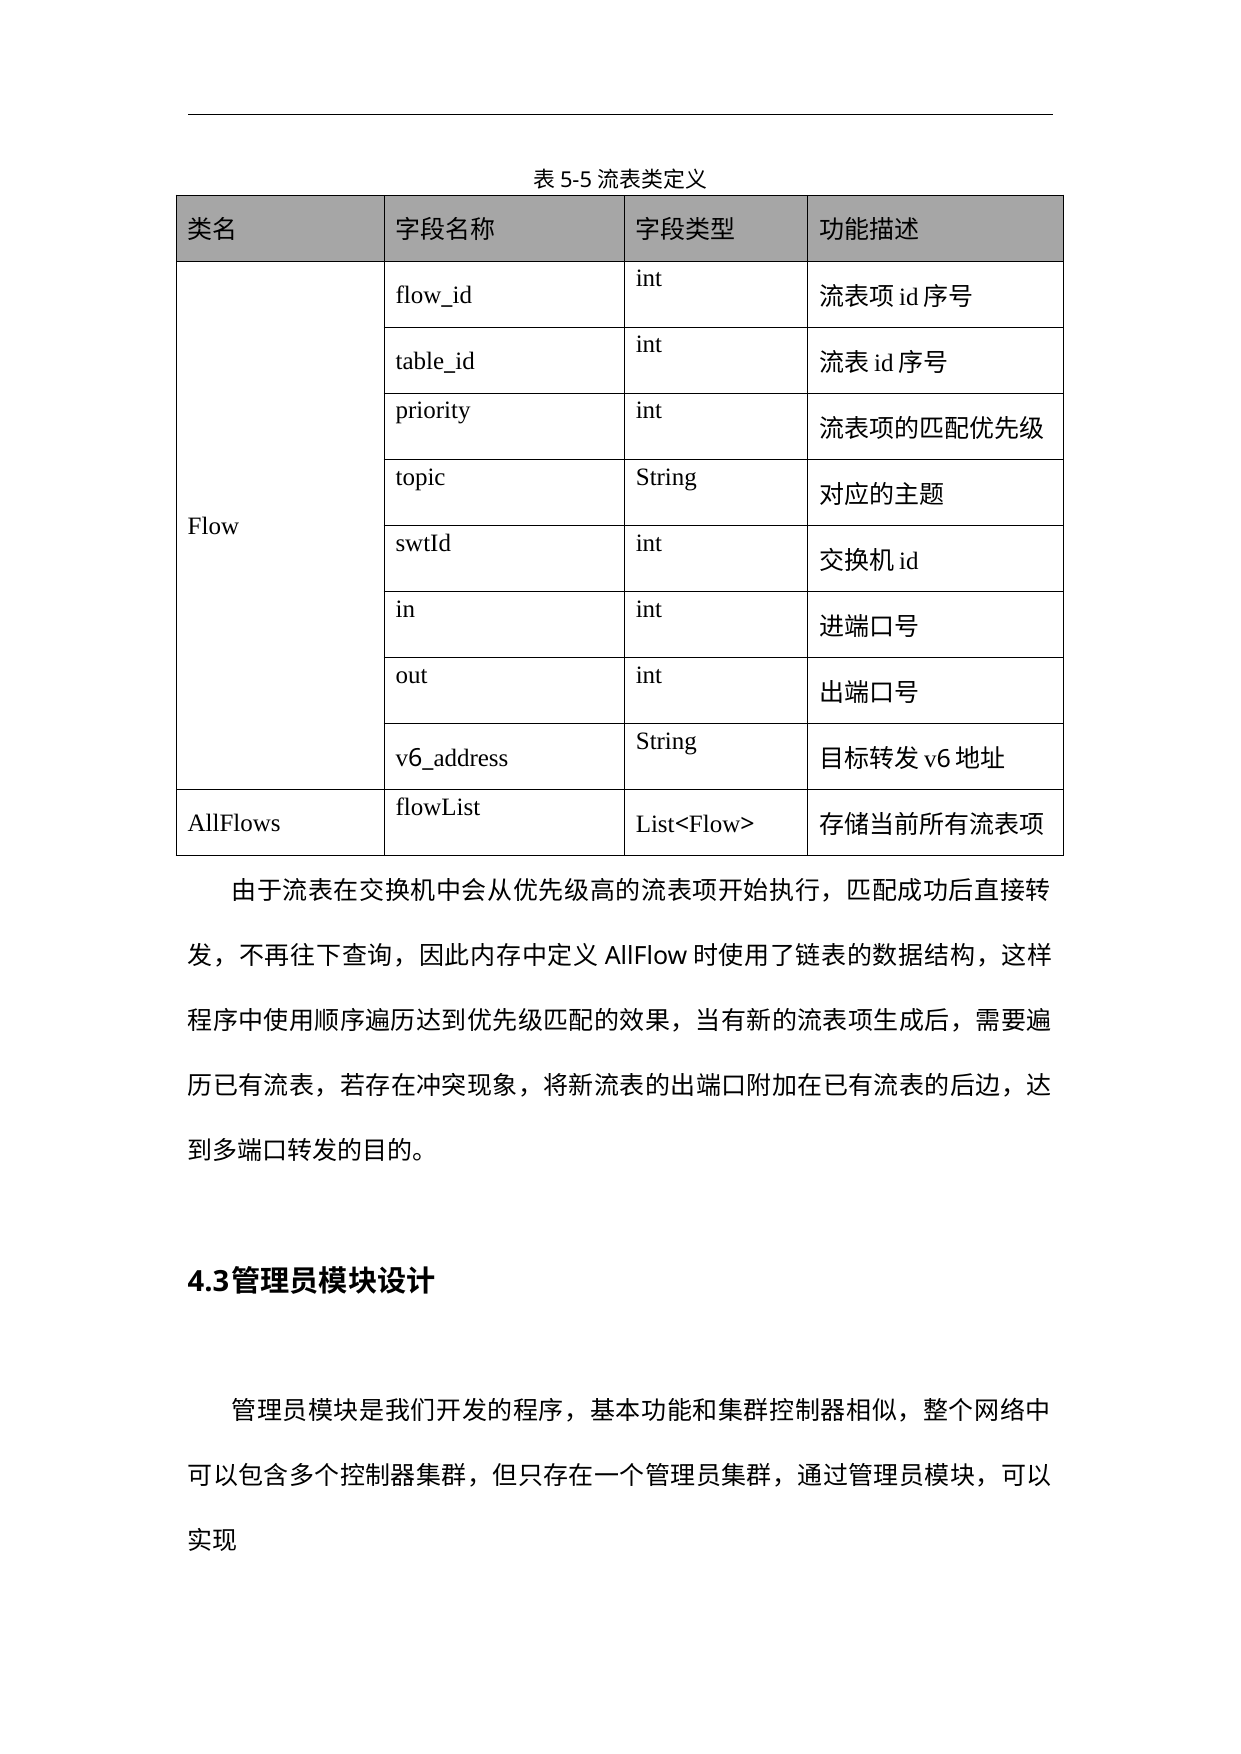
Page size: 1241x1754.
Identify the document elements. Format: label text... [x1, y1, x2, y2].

text 管理员模块是我们开发的程序，基本功能和集群控制器相似，整个网络中可以包含多个控制器集群，但只存在一个管理员集群，通过管理员模块，可以实现 [187, 1376, 1053, 1571]
table_cell 对应的主题 [808, 460, 1063, 525]
list 管理员模块设计 [187, 1246, 1053, 1311]
table_cell String [625, 724, 807, 789]
table_cell out [385, 658, 624, 723]
table_cell 流表项的匹配优先级 [808, 394, 1063, 459]
table_cell 流表项id序号 [808, 262, 1063, 327]
table_cell int [625, 262, 807, 327]
table_cell flow_id [385, 262, 624, 327]
table_header 字段名称 [385, 196, 624, 261]
table_cell 目标转发v6地址 [808, 724, 1063, 789]
text 由于流表在交换机中会从优先级高的流表项开始执行，匹配成功后直接转发，不再往下查询，因此内存中定义AllFlow时使用了链表的数据结构，这样程序中使用顺序遍历达到优先级匹配的效果，当有新的流表项生成后，需要遍历已有流表，若存在冲突现象，将新流表的出端口附加在已有流表的后边，达到多端口转发的目的。 [187, 856, 1053, 1181]
table_cell topic [385, 460, 624, 525]
table_cell int [625, 592, 807, 657]
table_cell int [625, 526, 807, 591]
table_cell Flow [177, 262, 384, 789]
table_cell in [385, 592, 624, 657]
table_header 功能描述 [808, 196, 1063, 261]
table_cell List<Flow> [625, 790, 807, 855]
table_cell 出端口号 [808, 658, 1063, 723]
table_cell 流表id序号 [808, 328, 1063, 393]
table_cell flowList [385, 790, 624, 855]
table_header 类名 [177, 196, 384, 261]
table_cell v6_address [385, 724, 624, 789]
table_cell priority [385, 394, 624, 459]
table_cell 交换机id [808, 526, 1063, 591]
table_cell 进端口号 [808, 592, 1063, 657]
text 表5-5 流表类定义 [187, 162, 1053, 194]
table_cell AllFlows [177, 790, 384, 855]
table_cell table_id [385, 328, 624, 393]
table_cell int [625, 658, 807, 723]
table_cell swtId [385, 526, 624, 591]
table_cell int [625, 328, 807, 393]
table_cell String [625, 460, 807, 525]
table_cell int [625, 394, 807, 459]
table_cell 存储当前所有流表项 [808, 790, 1063, 855]
table_header 字段类型 [625, 196, 807, 261]
